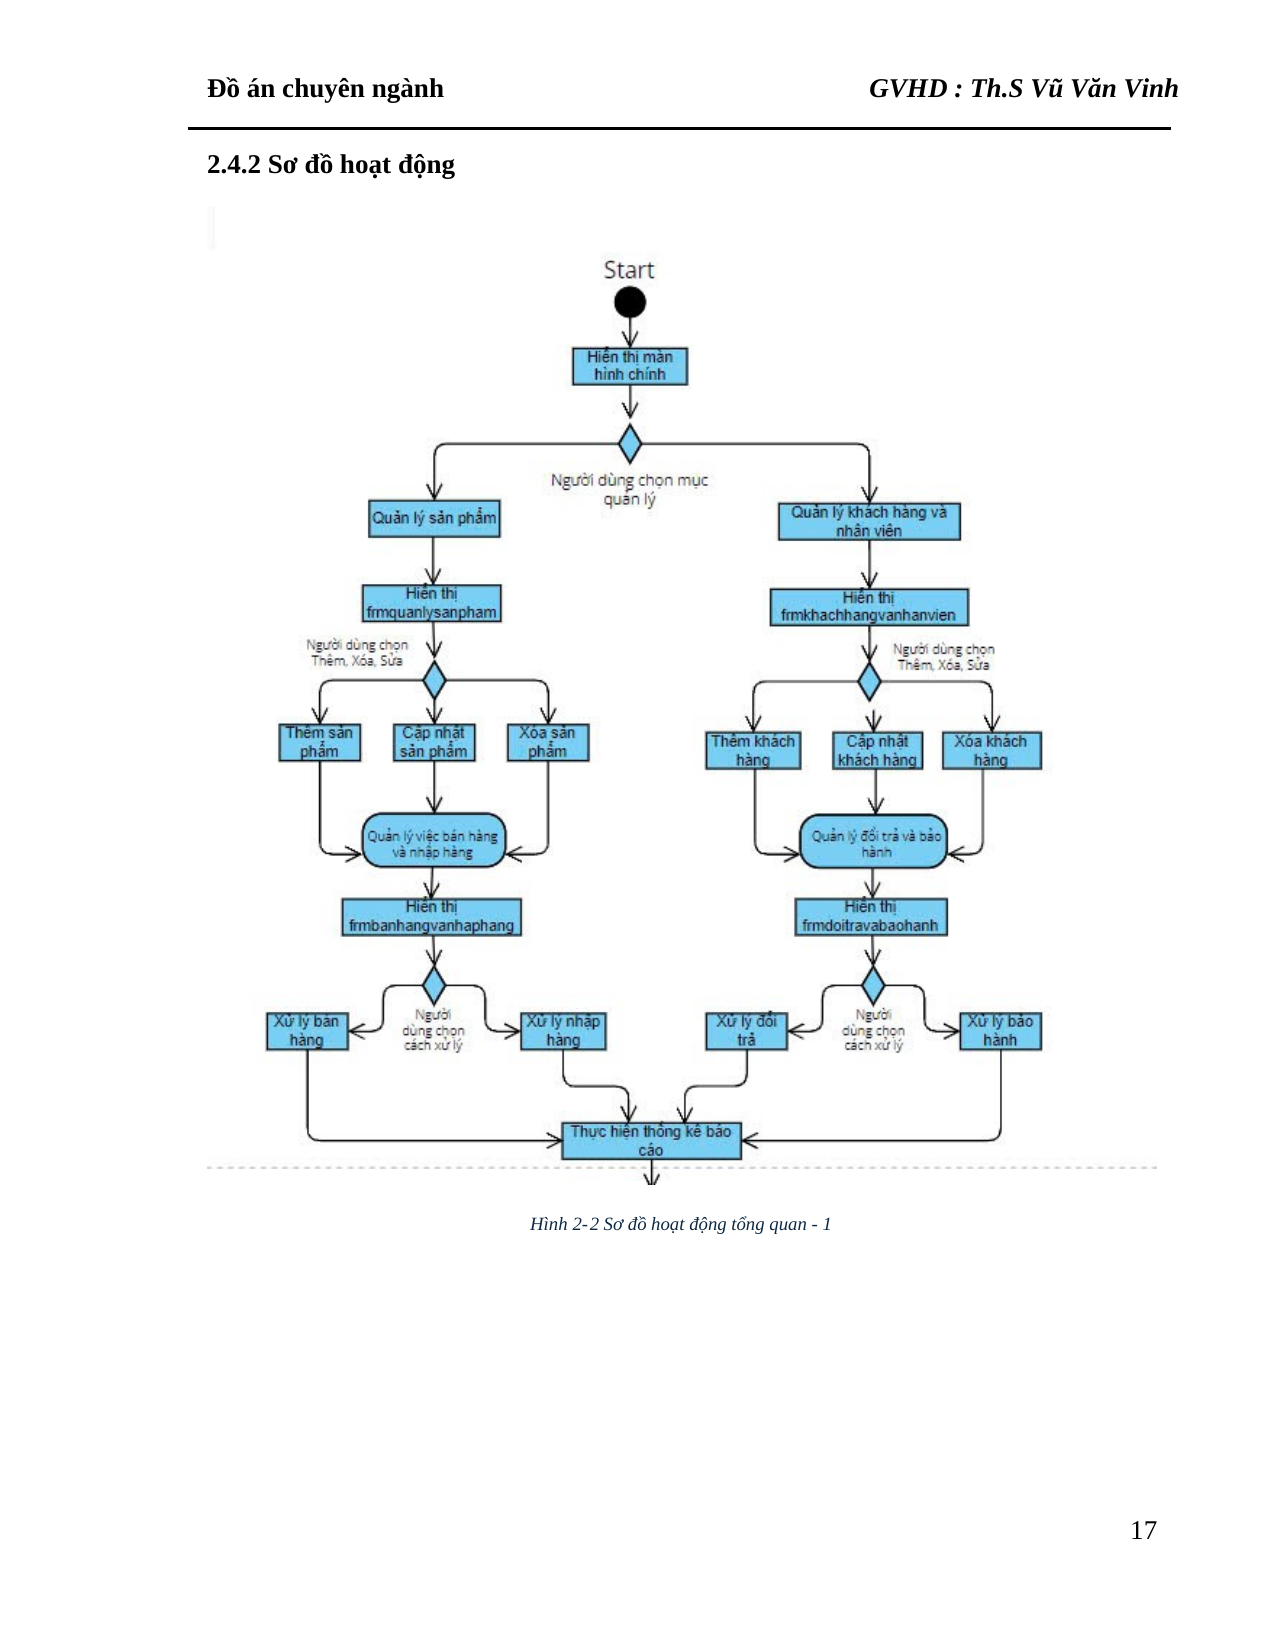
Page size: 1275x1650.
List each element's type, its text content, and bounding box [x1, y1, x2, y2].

subtitle Sơ đồ hoạt động [207, 148, 1157, 179]
text Hình 2-2 Sơ đồ hoạt động tổng quan - 1 [207, 1212, 1157, 1234]
picture [206, 206, 1157, 1185]
